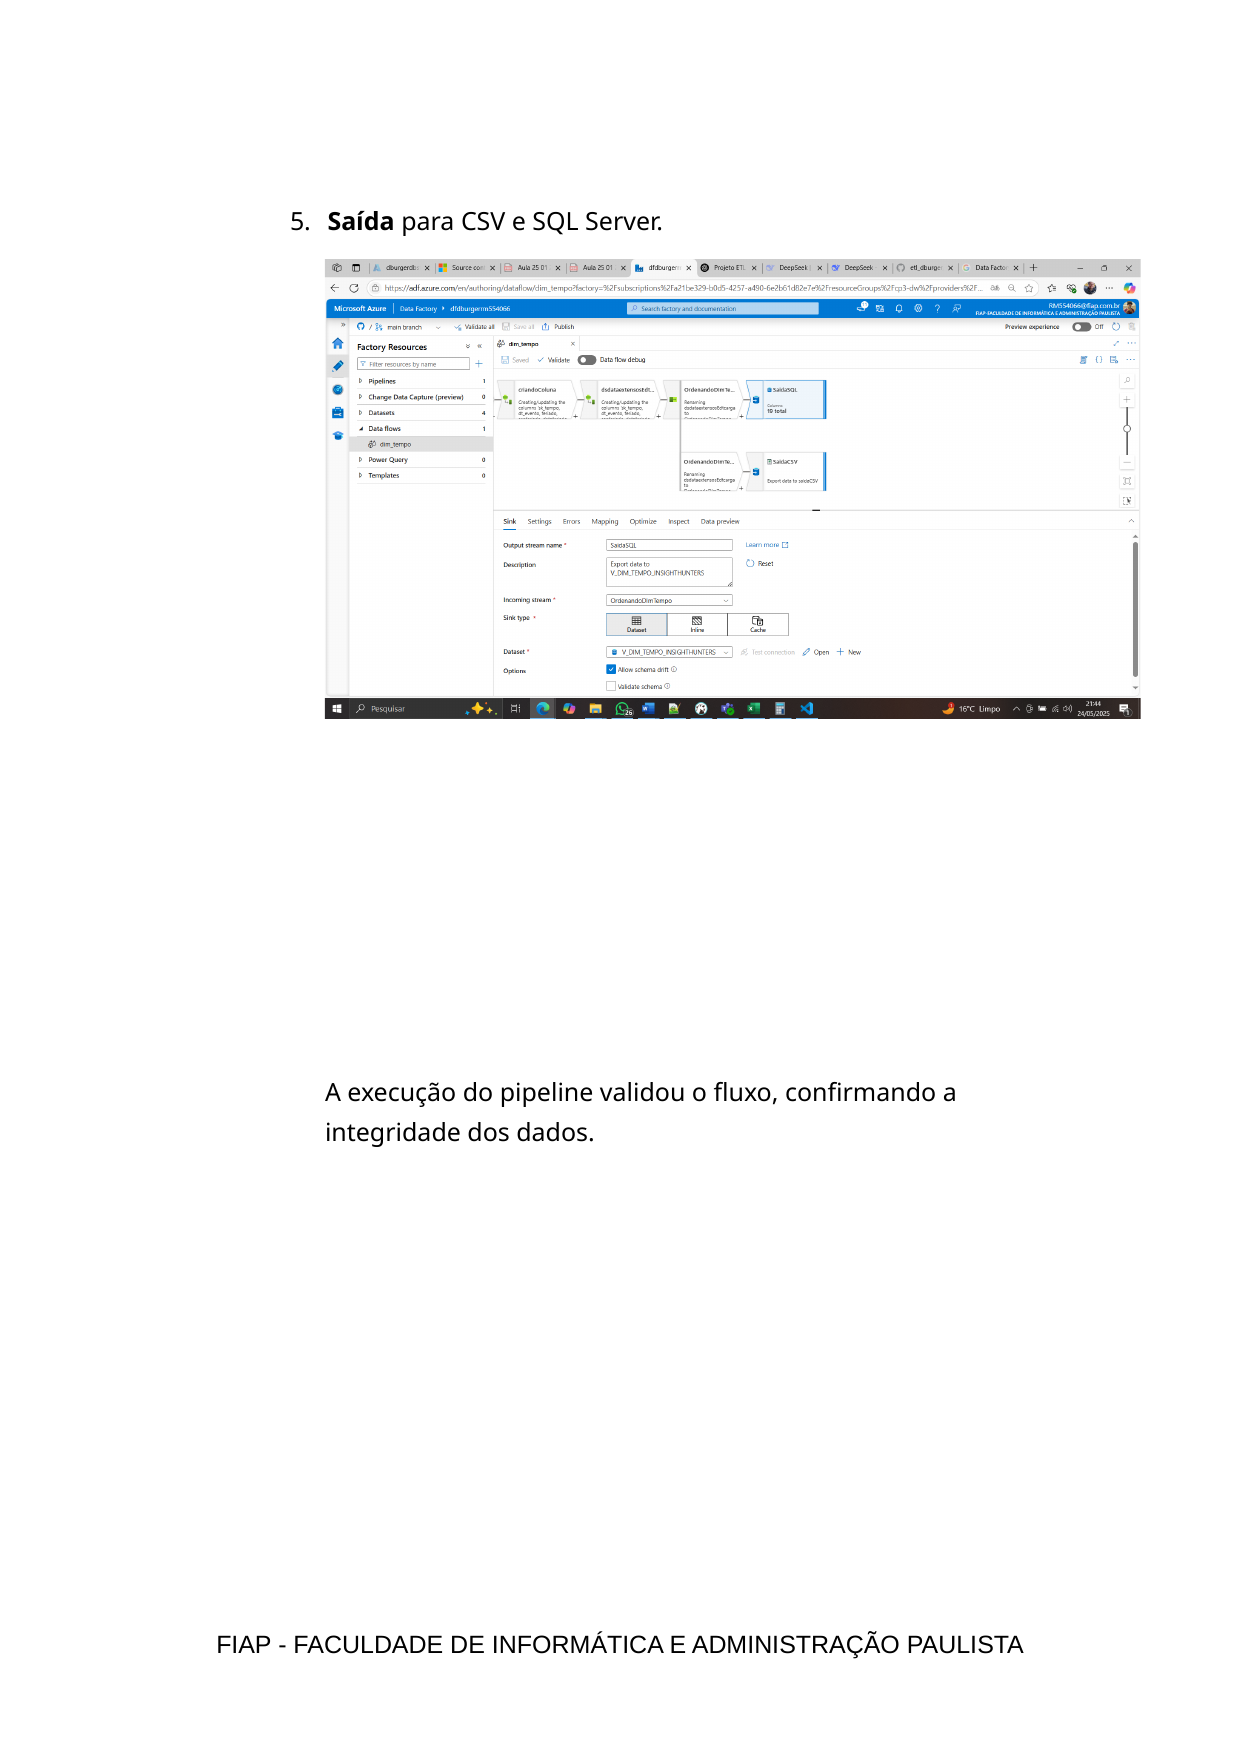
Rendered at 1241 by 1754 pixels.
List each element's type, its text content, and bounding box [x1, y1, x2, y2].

list Saída para CSV e SQL Server. [290, 203, 1063, 237]
text A execução do pipeline validou o fluxo, confirmando a integridade dos dados. [325, 1075, 1063, 1148]
picture [324, 259, 1141, 719]
